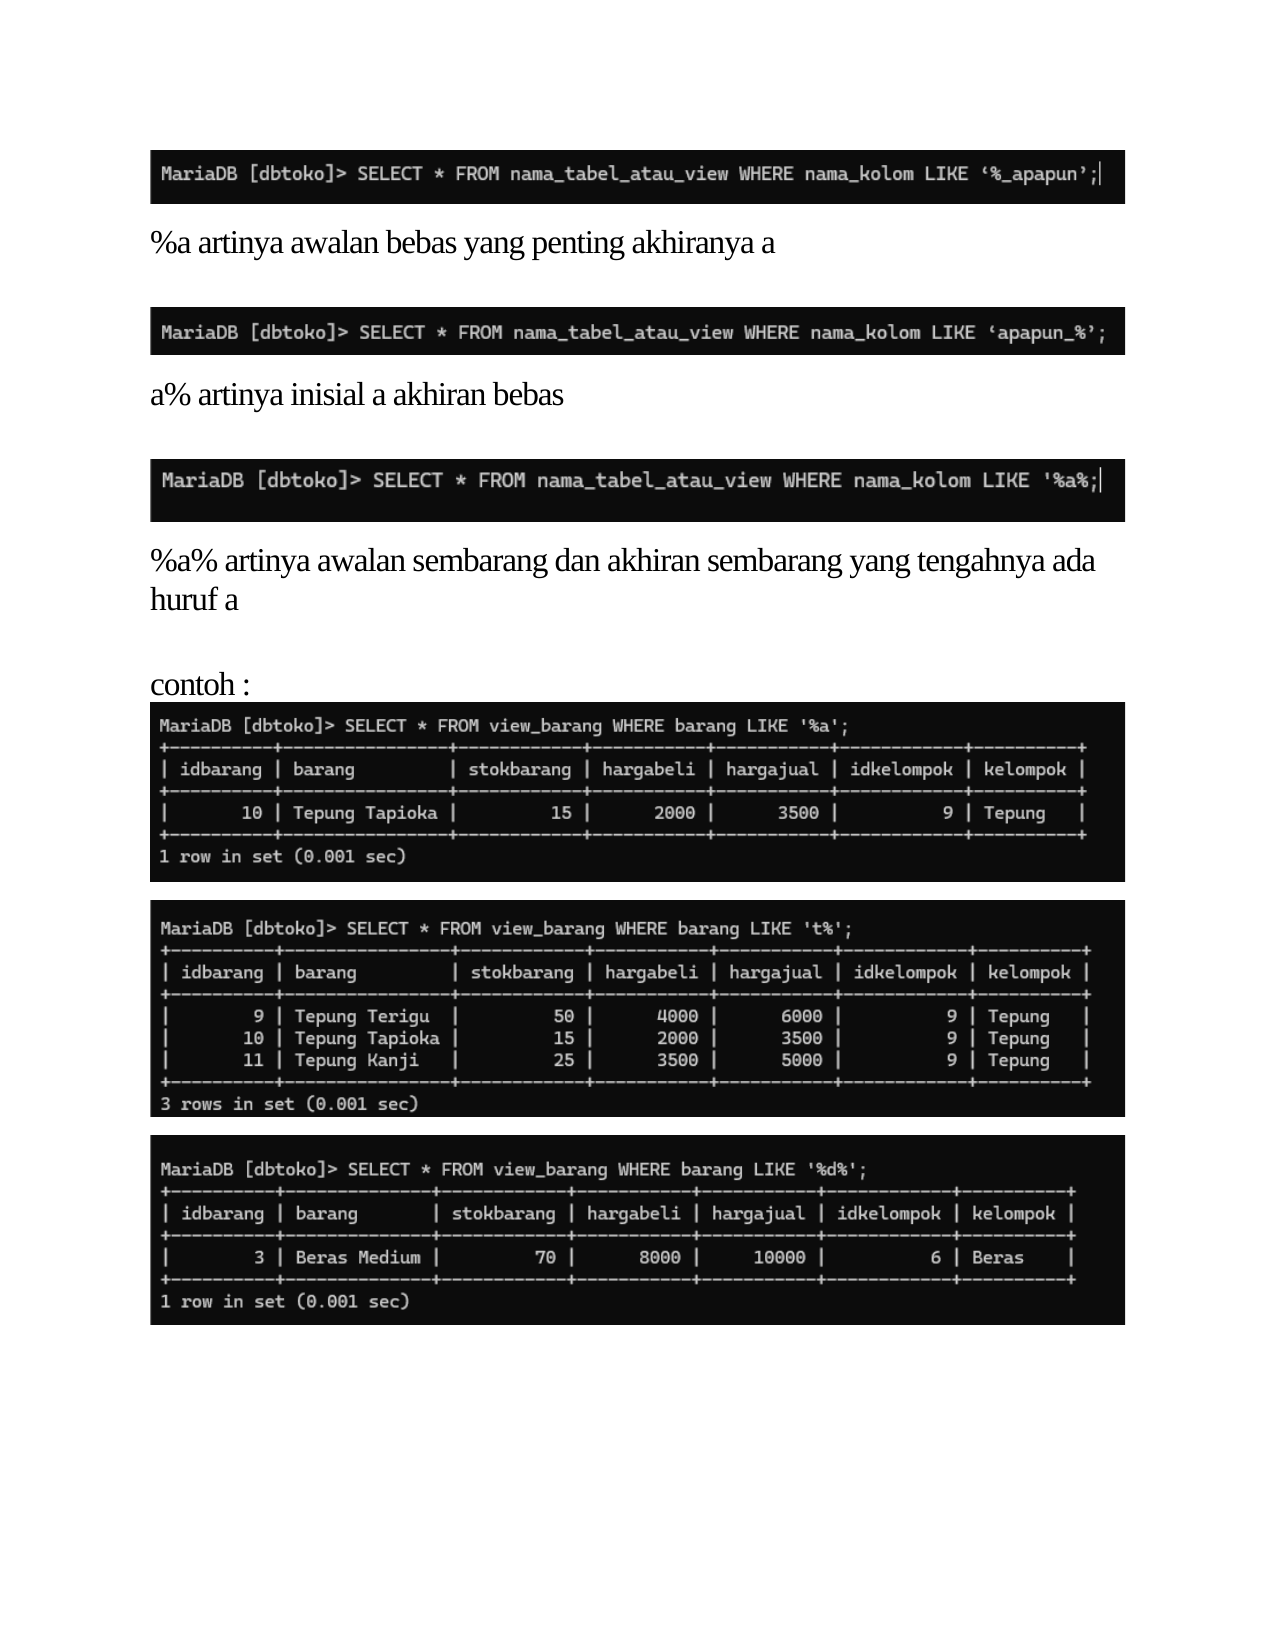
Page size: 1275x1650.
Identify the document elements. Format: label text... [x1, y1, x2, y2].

picture [150, 150, 1125, 204]
picture [150, 1135, 1125, 1325]
title %a% artinya awalan sembarang dan akhiran sembarang yang tengahnya ada huruf a [150, 540, 1125, 617]
picture [150, 307, 1125, 355]
picture [150, 459, 1125, 522]
title a% artinya inisial a akhiran bebas [150, 374, 1125, 412]
title contoh : [150, 664, 1125, 702]
picture [150, 900, 1125, 1117]
picture [150, 702, 1125, 882]
title %a artinya awalan bebas yang penting akhiranya a [150, 222, 1125, 261]
